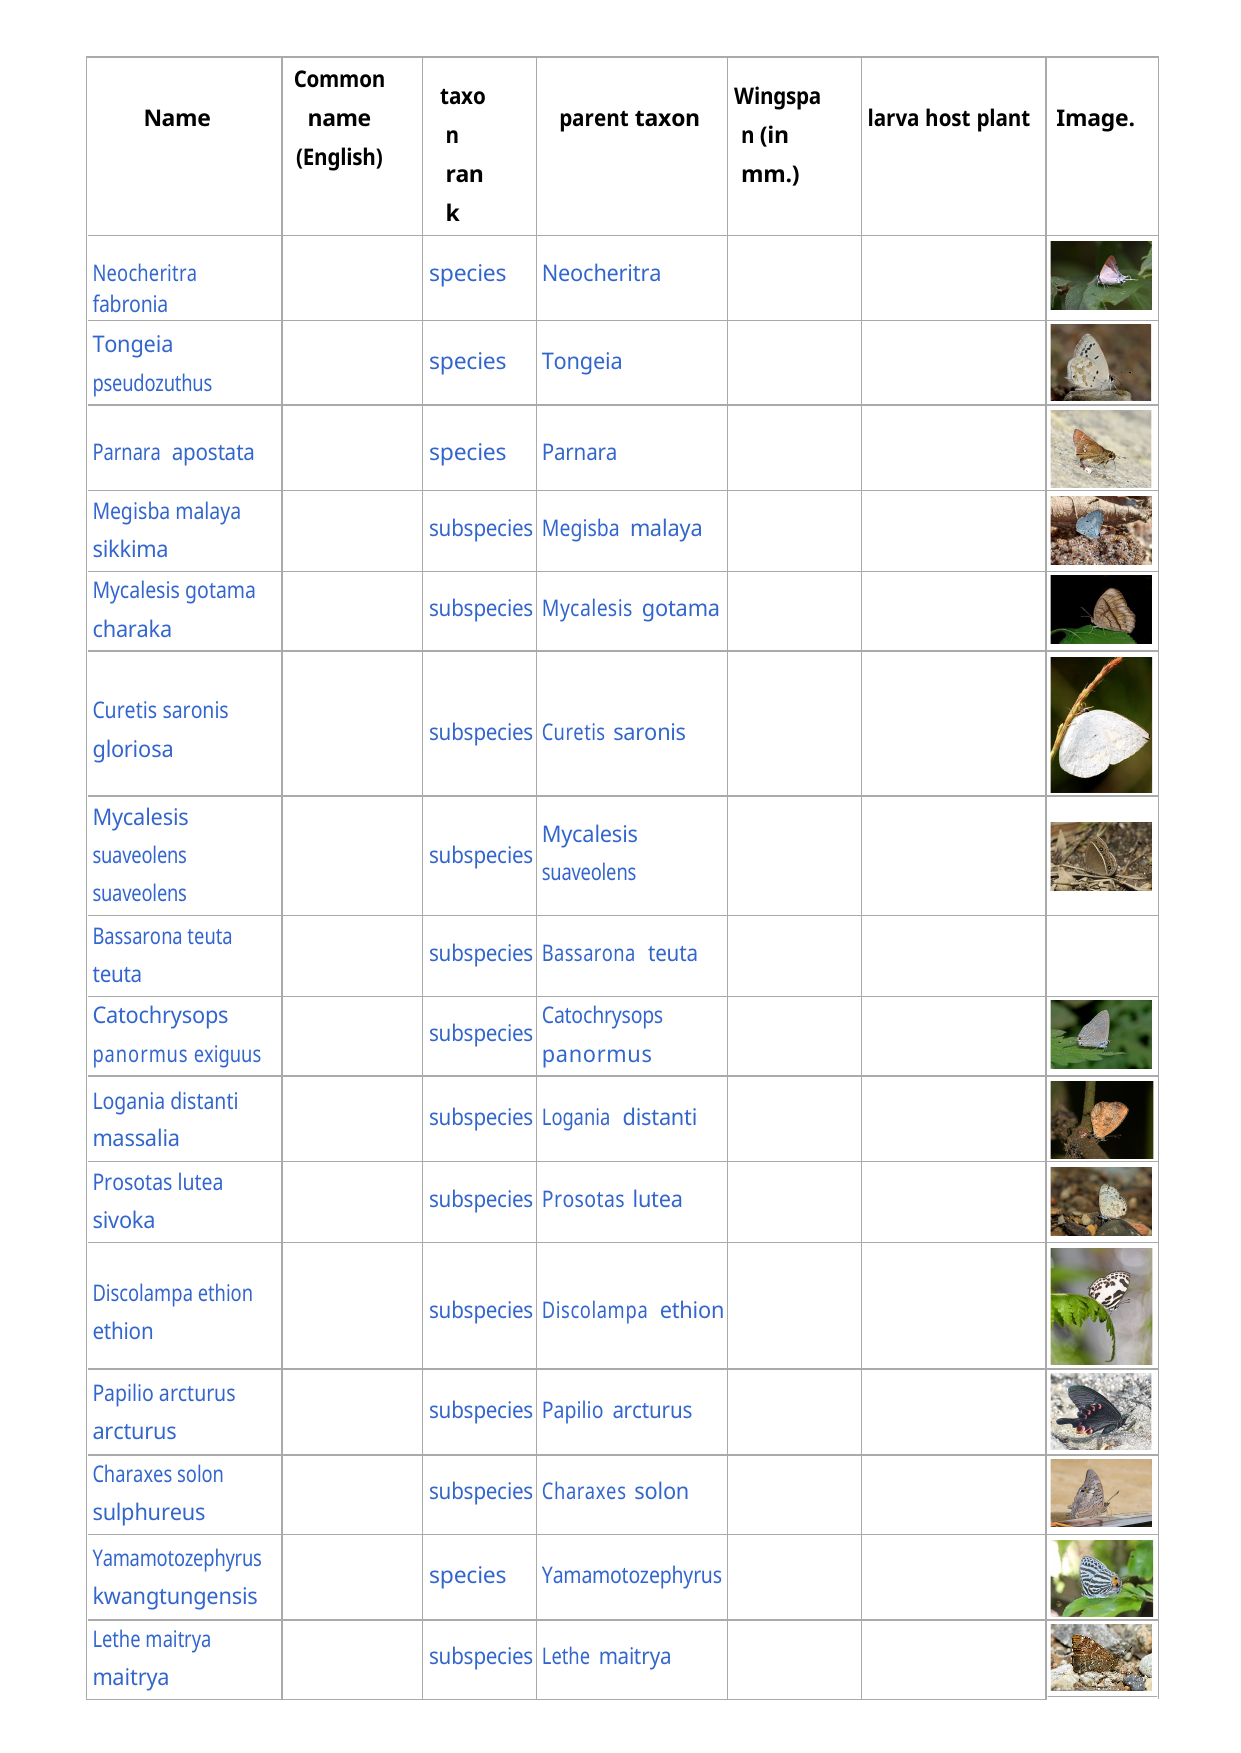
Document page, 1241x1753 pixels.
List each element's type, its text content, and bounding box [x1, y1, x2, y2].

table_cell [728, 1243, 861, 1368]
table_cell Megisba malaya sikkima [87, 491, 281, 571]
table_cell Prosotas lutea [537, 1162, 727, 1242]
table_cell [728, 1162, 861, 1242]
picture [1050, 324, 1152, 401]
table_cell [283, 491, 422, 571]
table_cell Prosotas lutea sivoka [87, 1162, 281, 1242]
table_cell Neocheritra fabronia [87, 236, 281, 320]
table_cell Megisba malaya [537, 491, 727, 571]
table_cell [862, 1621, 1045, 1699]
table_cell [1047, 997, 1158, 1075]
table_cell [862, 1077, 1045, 1161]
table_cell subspecies [423, 916, 536, 996]
table_cell Mycalesis suaveolens [537, 797, 727, 915]
table_cell Curetis saronis gloriosa [87, 651, 281, 795]
table_cell Papilio arcturus arcturus [87, 1369, 281, 1454]
table_cell Lethe maitrya maitrya [87, 1620, 281, 1699]
table_header Image. [1047, 58, 1158, 235]
table_cell [728, 491, 861, 571]
table_cell species [423, 236, 536, 320]
table_cell [862, 1535, 1045, 1619]
picture [1050, 1167, 1152, 1236]
table_cell species [423, 406, 536, 490]
table_cell [862, 997, 1045, 1075]
table_cell [728, 797, 861, 915]
table_cell [283, 997, 422, 1075]
table_cell [862, 652, 1045, 795]
table_header Common name (English) [283, 58, 422, 235]
table_cell subspecies [423, 1456, 536, 1533]
table_cell [1047, 406, 1158, 490]
picture [1050, 1081, 1154, 1159]
table_cell Lethe maitrya [537, 1621, 727, 1699]
table_cell [283, 1077, 422, 1161]
table_cell [1047, 1456, 1158, 1533]
table_cell [862, 236, 1045, 320]
table_cell [1047, 1370, 1158, 1454]
table_cell Discolampa ethion ethion [87, 1243, 281, 1368]
table_cell [283, 406, 422, 490]
table_cell subspecies [423, 1621, 536, 1699]
table_cell [1047, 916, 1158, 996]
table_cell [1047, 797, 1158, 915]
table_cell [862, 916, 1045, 996]
table_cell Neocheritra [537, 236, 727, 320]
picture [1050, 1373, 1152, 1450]
table_cell [862, 406, 1045, 490]
table_cell [283, 572, 422, 650]
table_cell [1047, 1243, 1158, 1368]
table_cell [862, 321, 1045, 404]
picture [1050, 1540, 1154, 1617]
table_cell [283, 1162, 422, 1242]
table_cell Logania distanti [537, 1077, 727, 1161]
table_cell [728, 1621, 861, 1699]
table_cell [283, 916, 422, 996]
table_cell Tongeia [537, 321, 727, 404]
picture [1050, 1459, 1152, 1527]
table_cell Tongeia pseudozuthus [87, 321, 281, 404]
table_cell Logania distanti massalia [87, 1076, 281, 1161]
table_cell [1047, 321, 1158, 404]
picture [1050, 657, 1153, 793]
table_cell [728, 572, 861, 650]
table_header Wingspan (in mm.) [728, 58, 861, 235]
table_cell species [423, 321, 536, 404]
table_cell [1047, 491, 1158, 571]
table_cell [862, 797, 1045, 915]
table_cell [862, 1370, 1045, 1454]
table_header larva host plant [862, 58, 1045, 235]
table_cell [728, 1535, 861, 1619]
table_cell [728, 916, 861, 996]
table_header taxon rank [423, 58, 536, 235]
table_cell [728, 652, 861, 795]
picture [1050, 575, 1152, 644]
table_cell [862, 491, 1045, 571]
picture [1050, 496, 1152, 565]
table_cell subspecies [423, 797, 536, 915]
picture [1050, 1000, 1152, 1069]
table_cell [283, 236, 422, 320]
table_cell Parnara apostata [87, 405, 281, 490]
table_cell [728, 1370, 861, 1454]
picture [1050, 1248, 1153, 1365]
table_cell [1047, 572, 1158, 650]
picture [1050, 241, 1152, 310]
table_cell [728, 406, 861, 490]
table_cell [283, 321, 422, 404]
table_cell [283, 1370, 422, 1454]
table_cell subspecies [423, 997, 536, 1075]
table_cell [728, 1456, 861, 1533]
table_cell Charaxes solon [537, 1456, 727, 1533]
table_cell subspecies [423, 1077, 536, 1161]
table_cell Curetis saronis [537, 652, 727, 795]
table_cell Catochrysops panormus exiguus [87, 997, 281, 1075]
table_cell Yamamotozephyrus [537, 1535, 727, 1619]
table_cell [283, 1535, 422, 1619]
table_cell Parnara [537, 406, 727, 490]
table_cell [283, 652, 422, 795]
table_cell [283, 1243, 422, 1368]
table_cell [728, 236, 861, 320]
table_cell Mycalesis gotama charaka [87, 572, 281, 650]
table_cell subspecies [423, 572, 536, 650]
table_cell Mycalesis suaveolens suaveolens [87, 796, 281, 915]
table_cell Catochrysops panormus [537, 997, 727, 1075]
table_cell [862, 1456, 1045, 1533]
table_cell [1047, 1535, 1158, 1619]
table_cell [1047, 236, 1158, 320]
table_cell Discolampa ethion [537, 1243, 727, 1368]
table_cell subspecies [423, 1243, 536, 1368]
table_cell [728, 997, 861, 1075]
table_cell [1047, 1162, 1158, 1242]
table_header parent taxon [537, 58, 727, 235]
table_cell [1047, 1077, 1158, 1161]
table_cell [283, 1621, 422, 1699]
table_cell subspecies [423, 1162, 536, 1242]
table_cell Bassarona teuta [537, 916, 727, 996]
table_cell [728, 1077, 861, 1161]
picture [1047, 1624, 1158, 1697]
picture [1050, 822, 1152, 891]
table_cell Bassarona teuta teuta [87, 916, 281, 996]
table_cell Charaxes solon sulphureus [87, 1455, 281, 1533]
table_cell subspecies [423, 1370, 536, 1454]
table_cell [728, 321, 861, 404]
table_cell [1047, 652, 1158, 795]
table_cell subspecies [423, 491, 536, 571]
table_cell [283, 797, 422, 915]
table_cell [862, 1162, 1045, 1242]
table_cell Papilio arcturus [537, 1370, 727, 1454]
table_cell [862, 572, 1045, 650]
table_cell [283, 1456, 422, 1533]
table_cell Yamamotozephyrus kwangtungensis [87, 1535, 281, 1619]
table_cell Mycalesis gotama [537, 572, 727, 650]
table_header Name [87, 58, 281, 235]
picture [1050, 410, 1152, 488]
table_cell [862, 1243, 1045, 1368]
table_cell species [423, 1535, 536, 1619]
table_cell subspecies [423, 652, 536, 795]
